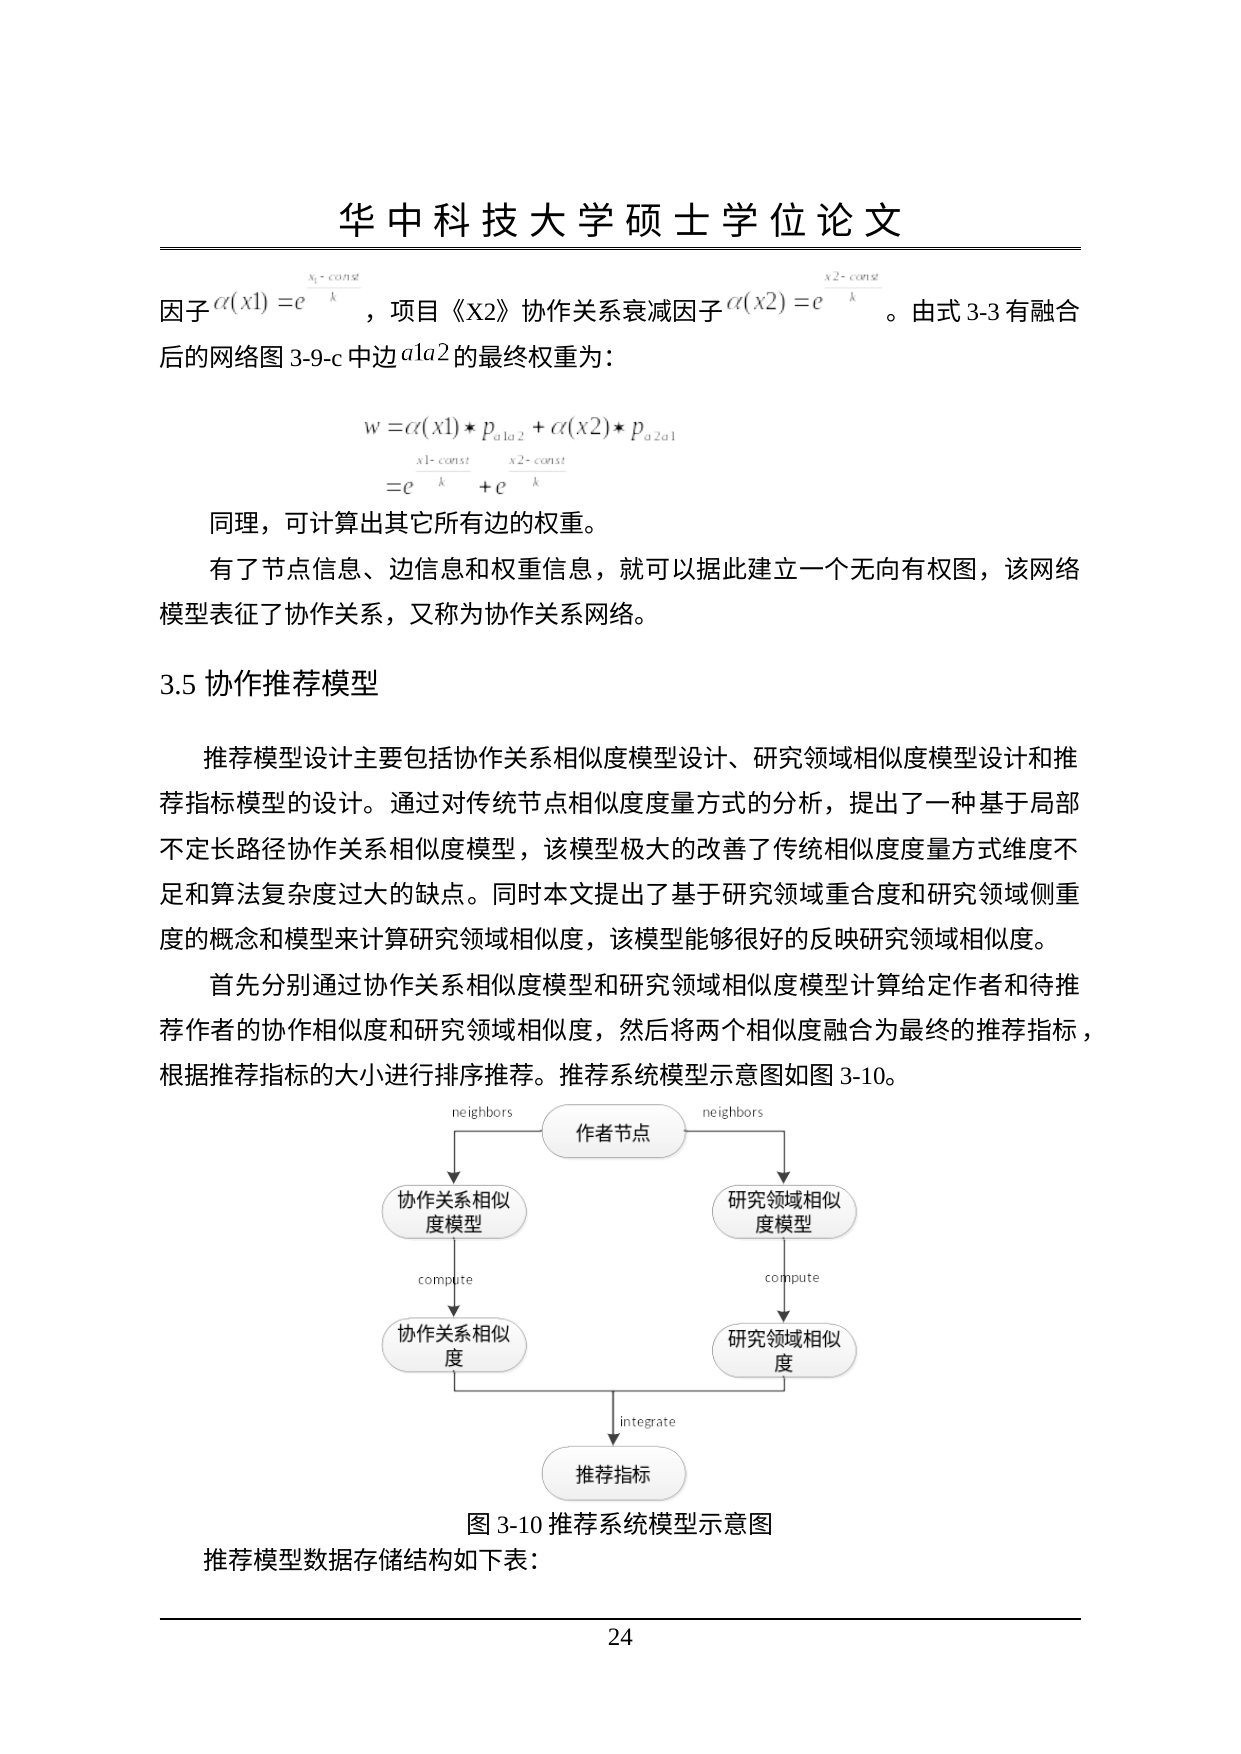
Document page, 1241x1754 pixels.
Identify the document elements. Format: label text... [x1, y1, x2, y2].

subtitle 协作推荐模型 [159, 661, 1081, 703]
text 图3-10 推荐系统模型示意图 [159, 1504, 1081, 1541]
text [159, 266, 1081, 374]
text 同理，可计算出其它所有边的权重。 [159, 504, 1081, 540]
list 推荐模型设计主要包括协作关系相似度模型设计、研究领域相似度模型设计和推荐指标模型的设计。通过对传统节点相似度度量方式的分析，提出了一种基于局部不定长路径协作关系相似度模型，该模型极大的改善了传统相似度度量方式维度不足和算法复杂度过大的缺点。同时本文提出了基于研究领域重合度和研究领域侧重度的概念和模型来计算研究领域相似度，该模型能够很好的反映研究领域相似度。 [159, 739, 1081, 956]
text 推荐模型数据存储结构如下表： [159, 1541, 1081, 1577]
text 有了节点信息、边信息和权重信息，就可以据此建立一个无向有权图，该网络模型表征了协作关系，又称为协作关系网络。 [159, 549, 1081, 631]
list 首先分别通过协作关系相似度模型和研究领域相似度模型计算给定作者和待推荐作者的协作相似度和研究领域相似度，然后将两个相似度融合为最终的推荐指标，根据推荐指标的大小进行排序推荐。推荐系统模型示意图如图3-10。 [159, 965, 1081, 1092]
